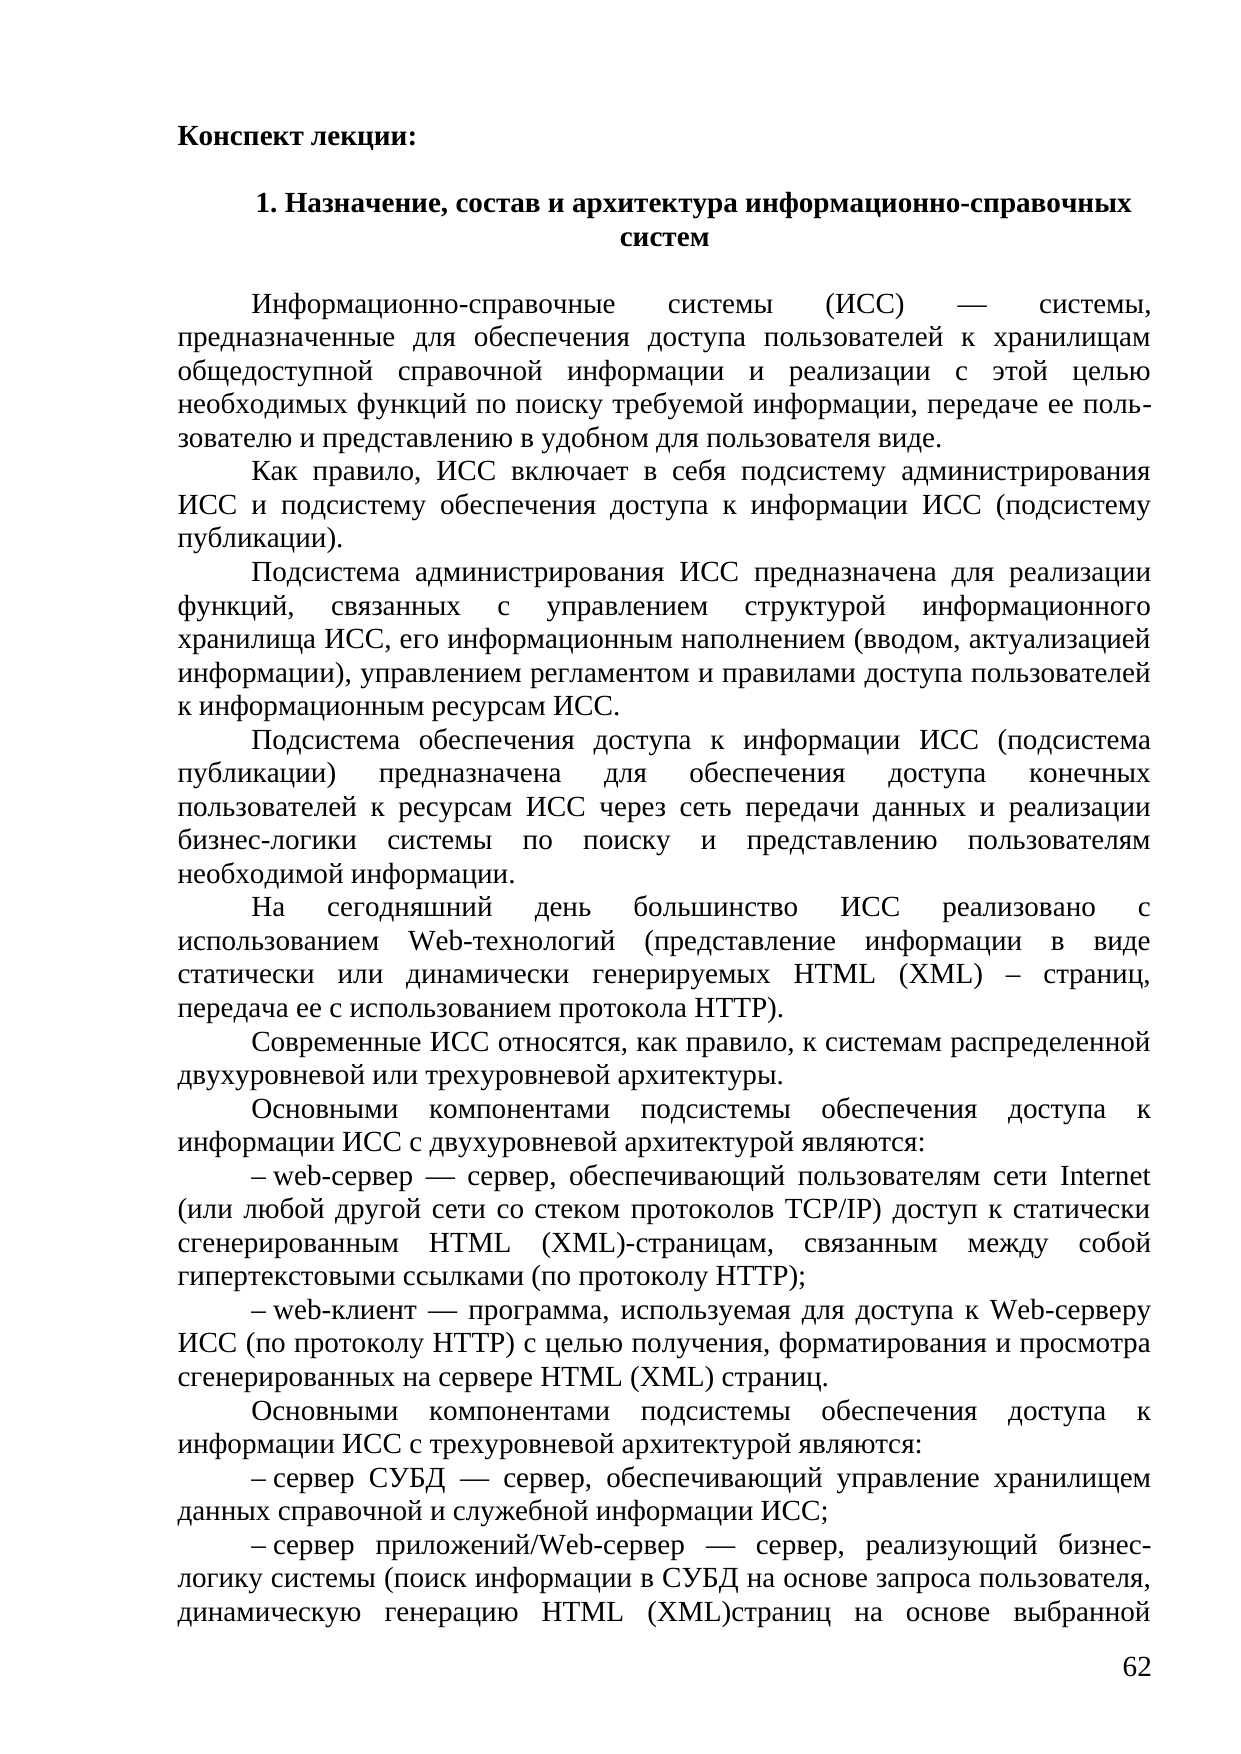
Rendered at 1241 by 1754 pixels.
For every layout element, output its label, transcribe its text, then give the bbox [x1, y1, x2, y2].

text Конспект лекции: [177, 118, 1152, 152]
text Основными компонентами подсистемы обеспечения доступа к информации ИСС с двухуровневой архитектурой являются: [177, 1091, 1152, 1158]
text 1. Назначение, состав и архитектура информационно-справочных систем [177, 185, 1152, 252]
text Основными компонентами подсистемы обеспечения доступа к информации ИСС с трехуровневой архитектурой являются: [177, 1393, 1152, 1460]
text На сегодняшний день большинство ИСС реализовано с использованием Web-технологий (представление информации в виде статически или динамически генерируемых HTML (XML) – страниц, передача ее с использованием протокола HTTP). [177, 889, 1152, 1024]
list web-сервер — сервер, обеспечивающий пользователям сети Internet (или любой другой сети со стеком протоколов TCP/IP) доступ к статически сгенерированным HTML (XML)-страницам, связанным между собой гипертекстовыми ссылками (по протоколу HTTP); [177, 1158, 1152, 1292]
text Информационно-справочные системы (ИСС) — системы, предназначенные для обеспечения доступа пользователей к хранилищам общедоступной справочной информации и реализации с этой целью необходимых функций по поиску требуемой информации, передаче ее пользователю и представлению в удобном для пользователя виде. [177, 286, 1152, 453]
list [177, 1527, 1152, 1627]
text Современные ИСС относятся, как правило, к системам распределенной двухуровневой или трехуровневой архитектуры. [177, 1024, 1152, 1091]
text Подсистема администрирования ИСС предназначена для реализации функций, связанных с управлением структурой информационного хранилища ИСС, его информационным наполнением (вводом, актуализацией информации), управлением регламентом и правилами доступа пользователей к информационным ресурсам ИСС. [177, 554, 1152, 722]
text Подсистема обеспечения доступа к информации ИСС (подсистема публикации) предназначена для обеспечения доступа конечных пользователей к ресурсам ИСС через сеть передачи данных и реализации бизнес-логики системы по поиску и представлению пользователям необходимой информации. [177, 722, 1152, 889]
text Как правило, ИСС включает в себя подсистему администрирования ИСС и подсистему обеспечения доступа к информации ИСС (подсистему публикации). [177, 453, 1152, 554]
list сервер СУБД — сервер, обеспечивающий управление хранилищем данных справочной и служебной информации ИСС; [177, 1460, 1152, 1527]
